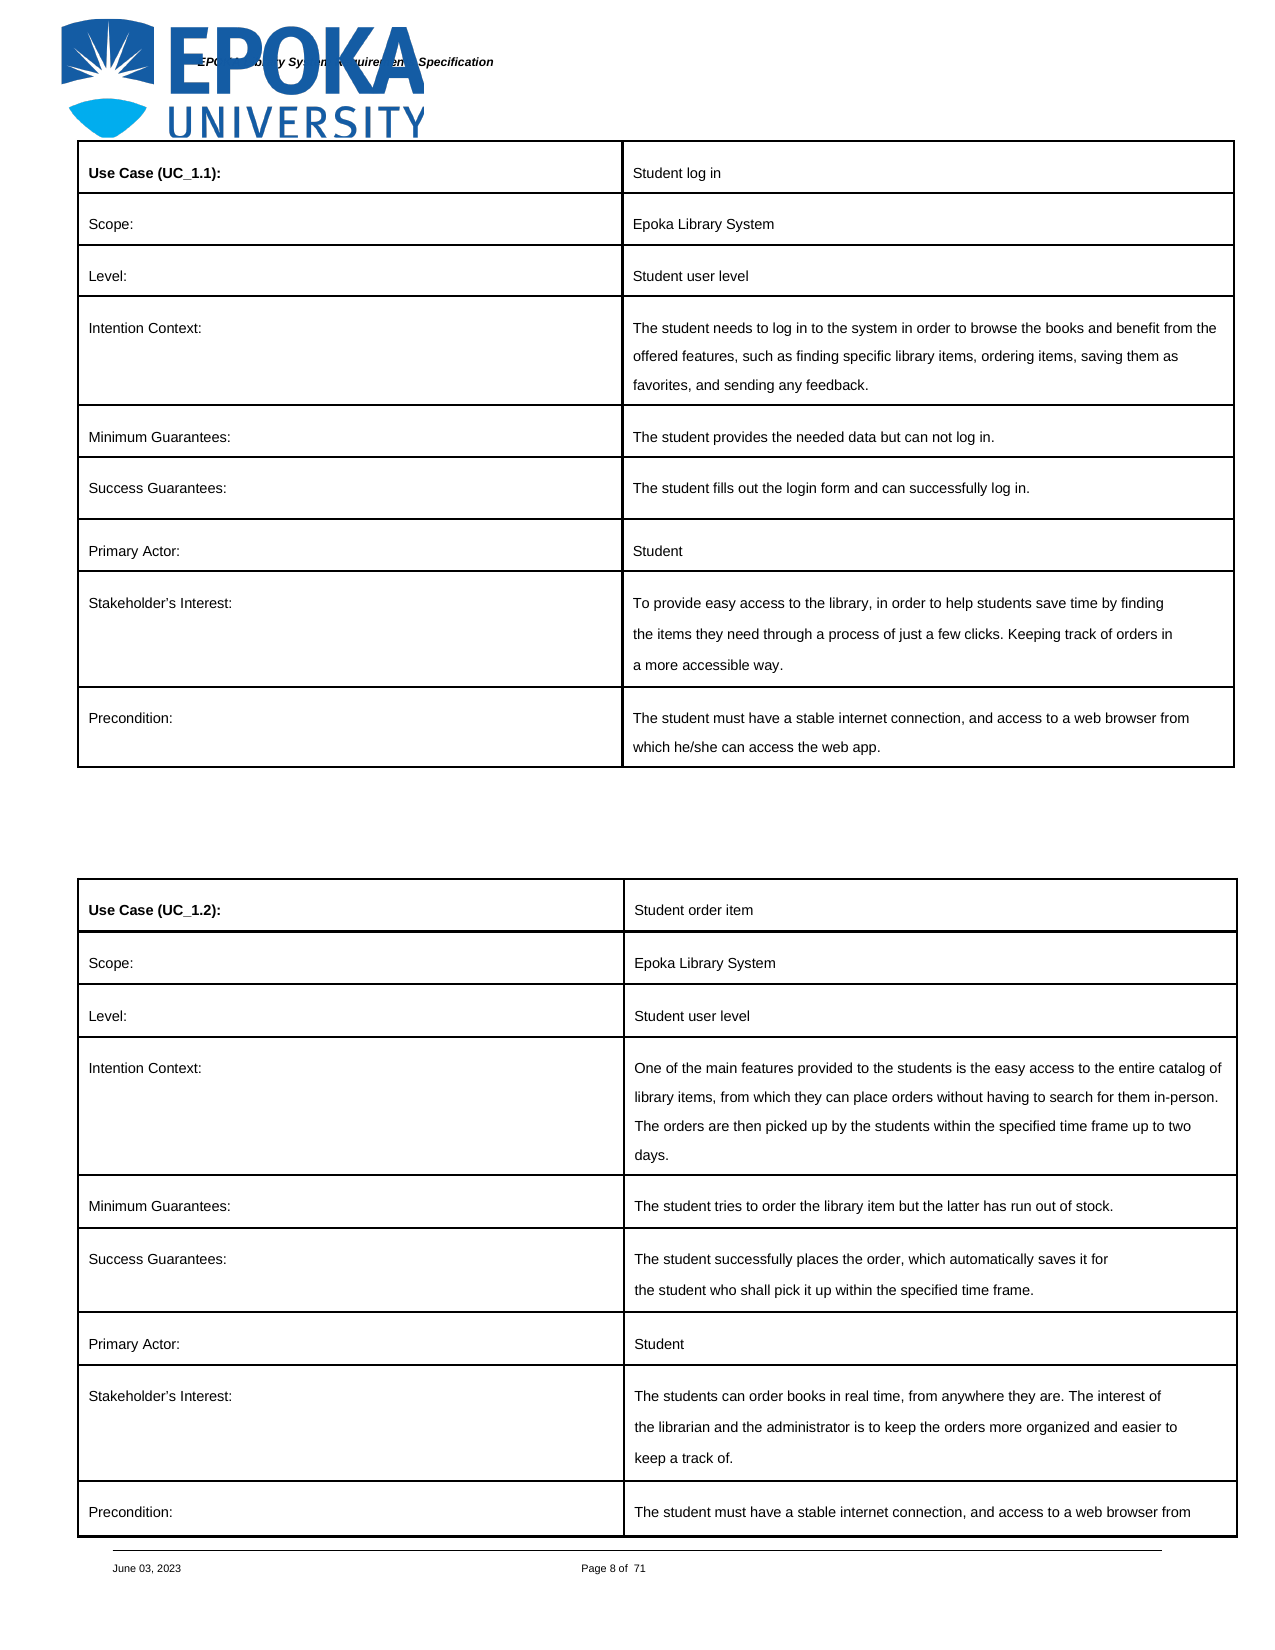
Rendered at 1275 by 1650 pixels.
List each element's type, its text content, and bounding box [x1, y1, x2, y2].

table_cell One of the main features provided to the students is the easy access to the entire catalog of library items, from which they can place orders without having to search for them in-person. The orders are then picked up by the students within the specified time frame up to two days. [625, 1038, 1236, 1174]
table_cell Scope: [79, 194, 621, 243]
table_cell Precondition: [79, 1482, 623, 1535]
table_cell Primary Actor: [79, 520, 621, 570]
table_header Student log in [624, 142, 1233, 192]
table_cell The student must have a stable internet connection, and access to a web browser from which he/she can access the web app. [625, 1482, 1236, 1535]
table_cell The students can order books in real time, from anywhere they are. The interest of the librarian and the administrator is to keep the orders more organized and easier to keep a track of. [625, 1366, 1236, 1479]
table_cell The student needs to log in to the system in order to browse the books and benefit from the offered features, such as finding specific library items, ordering items, saving them as favorites, and sending any feedback. [624, 297, 1233, 404]
table_cell Success Guarantees: [79, 1229, 623, 1311]
table_cell Student user level [624, 246, 1233, 295]
table_cell The student provides the needed data but can not log in. [624, 406, 1233, 456]
table_cell Epoka Library System [624, 194, 1233, 243]
table_header Use Case (UC_1.2): [79, 880, 623, 930]
table_cell Precondition: [79, 688, 621, 766]
table_cell The student successfully places the order, which automatically saves it for the student who shall pick it up within the specified time frame. [625, 1229, 1236, 1311]
table_cell The student tries to order the library item but the latter has run out of stock. [625, 1176, 1236, 1227]
table_cell Scope: [79, 933, 623, 983]
table_cell The student fills out the login form and can successfully log in. [624, 458, 1233, 518]
table_cell Minimum Guarantees: [79, 406, 621, 456]
table_cell Student [625, 1313, 1236, 1364]
table_cell Stakeholder’s Interest: [79, 1366, 623, 1479]
table_header Student order item [625, 880, 1236, 930]
table_cell Intention Context: [79, 297, 621, 404]
table_cell Epoka Library System [625, 933, 1236, 983]
table_cell To provide easy access to the library, in order to help students save time by finding the items they need through a process of just a few clicks. Keeping track of orders in a more accessible way. [624, 572, 1233, 686]
table_cell Minimum Guarantees: [79, 1176, 623, 1227]
table_cell Primary Actor: [79, 1313, 623, 1364]
table_cell Intention Context: [79, 1038, 623, 1174]
table_cell Level: [79, 246, 621, 295]
table_cell Success Guarantees: [79, 458, 621, 518]
table_header Use Case (UC_1.1): [79, 142, 621, 192]
table_cell Level: [79, 985, 623, 1036]
table_cell Student [624, 520, 1233, 570]
picture [61, 18, 424, 138]
table_cell Student user level [625, 985, 1236, 1036]
table_cell The student must have a stable internet connection, and access to a web browser from which he/she can access the web app. [624, 688, 1233, 766]
table_cell Stakeholder’s Interest: [79, 572, 621, 686]
